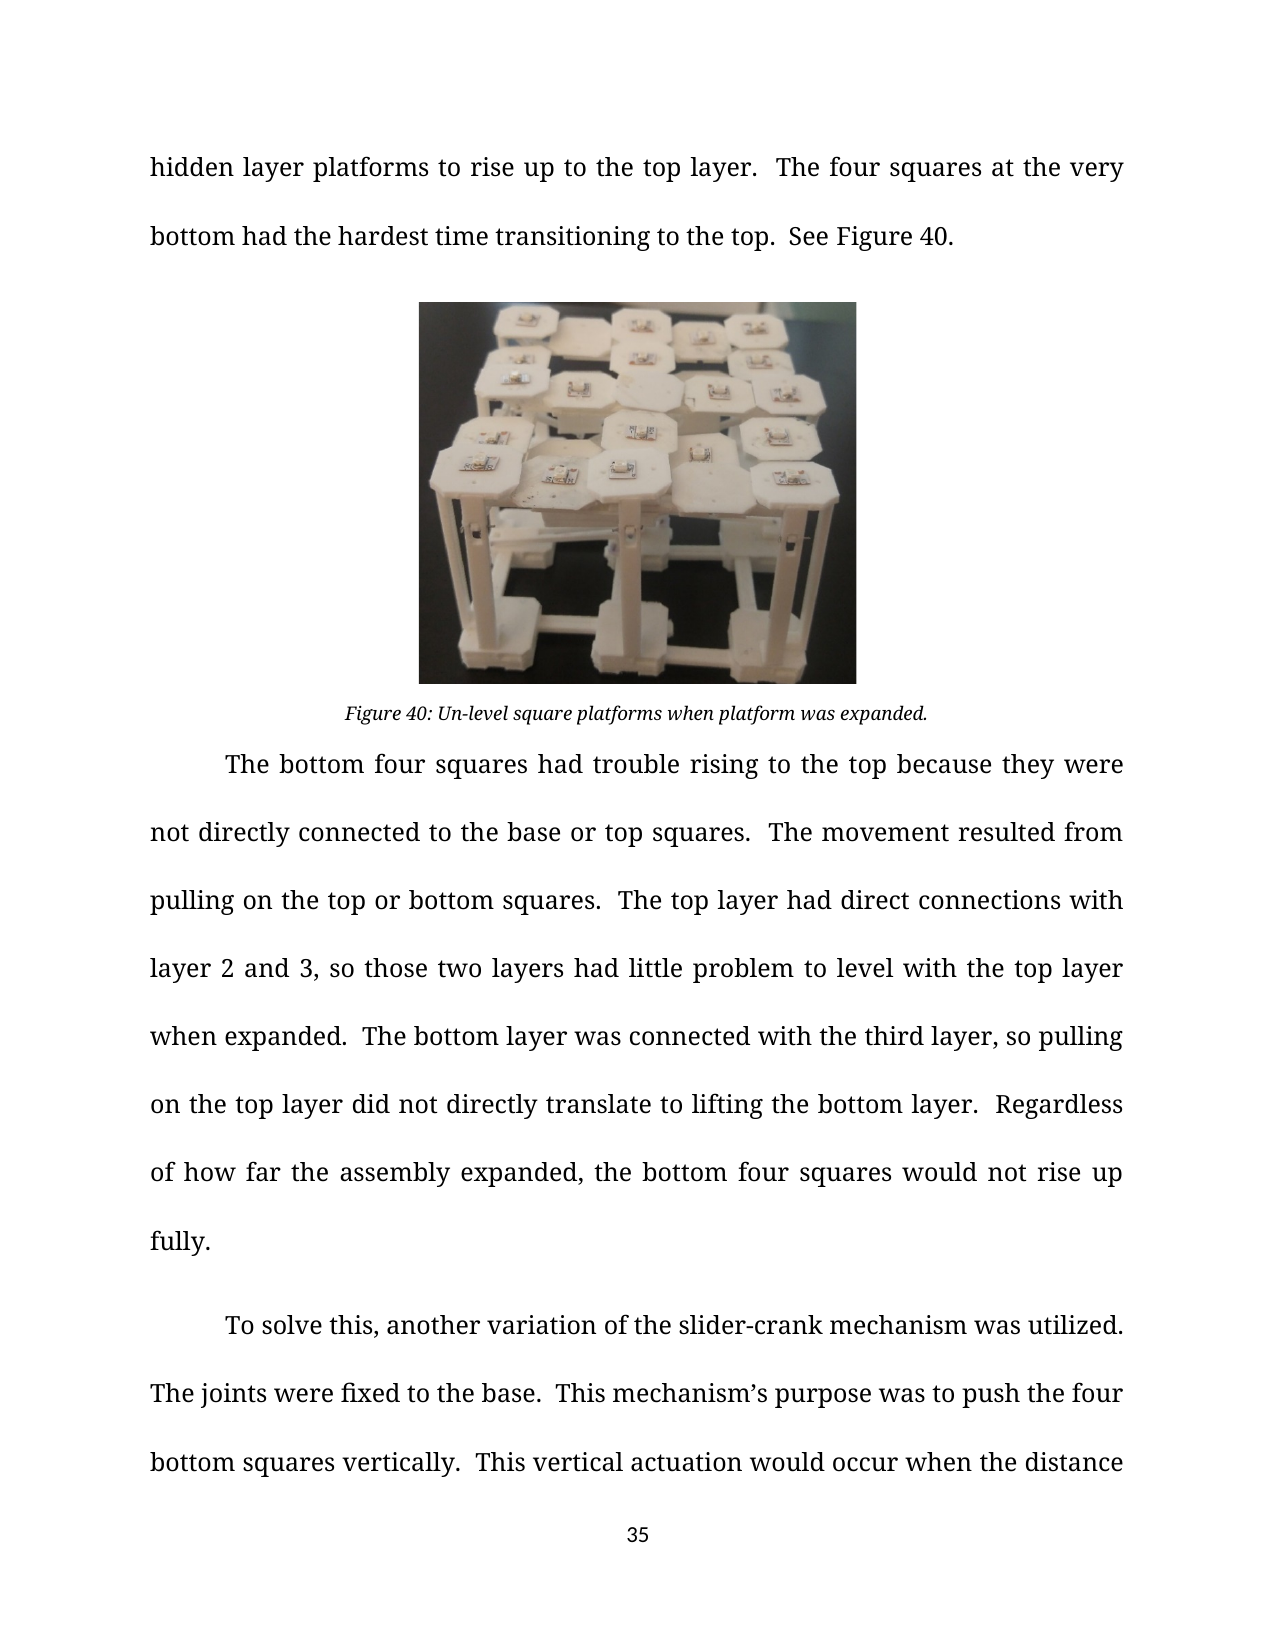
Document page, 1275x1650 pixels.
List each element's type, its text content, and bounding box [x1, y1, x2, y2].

picture [418, 302, 857, 684]
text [150, 150, 1125, 252]
text Figure 40: Un-level square platforms when platform was expanded. [150, 700, 1125, 726]
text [150, 1308, 1125, 1478]
text The bottom four squares had trouble rising to the top because they were not directly connected to the base or top squares. The movement resulted from pulling on the top or bottom squares. The top layer had direct connections with layer 2 and 3, so those two layers had little problem to level with the top layer when expanded. The bottom layer was connected with the third layer, so pulling on the top layer did not directly translate to lifting the bottom layer. Regardless of how far the assembly expanded, the bottom four squares would not rise up fully. [150, 746, 1125, 1257]
